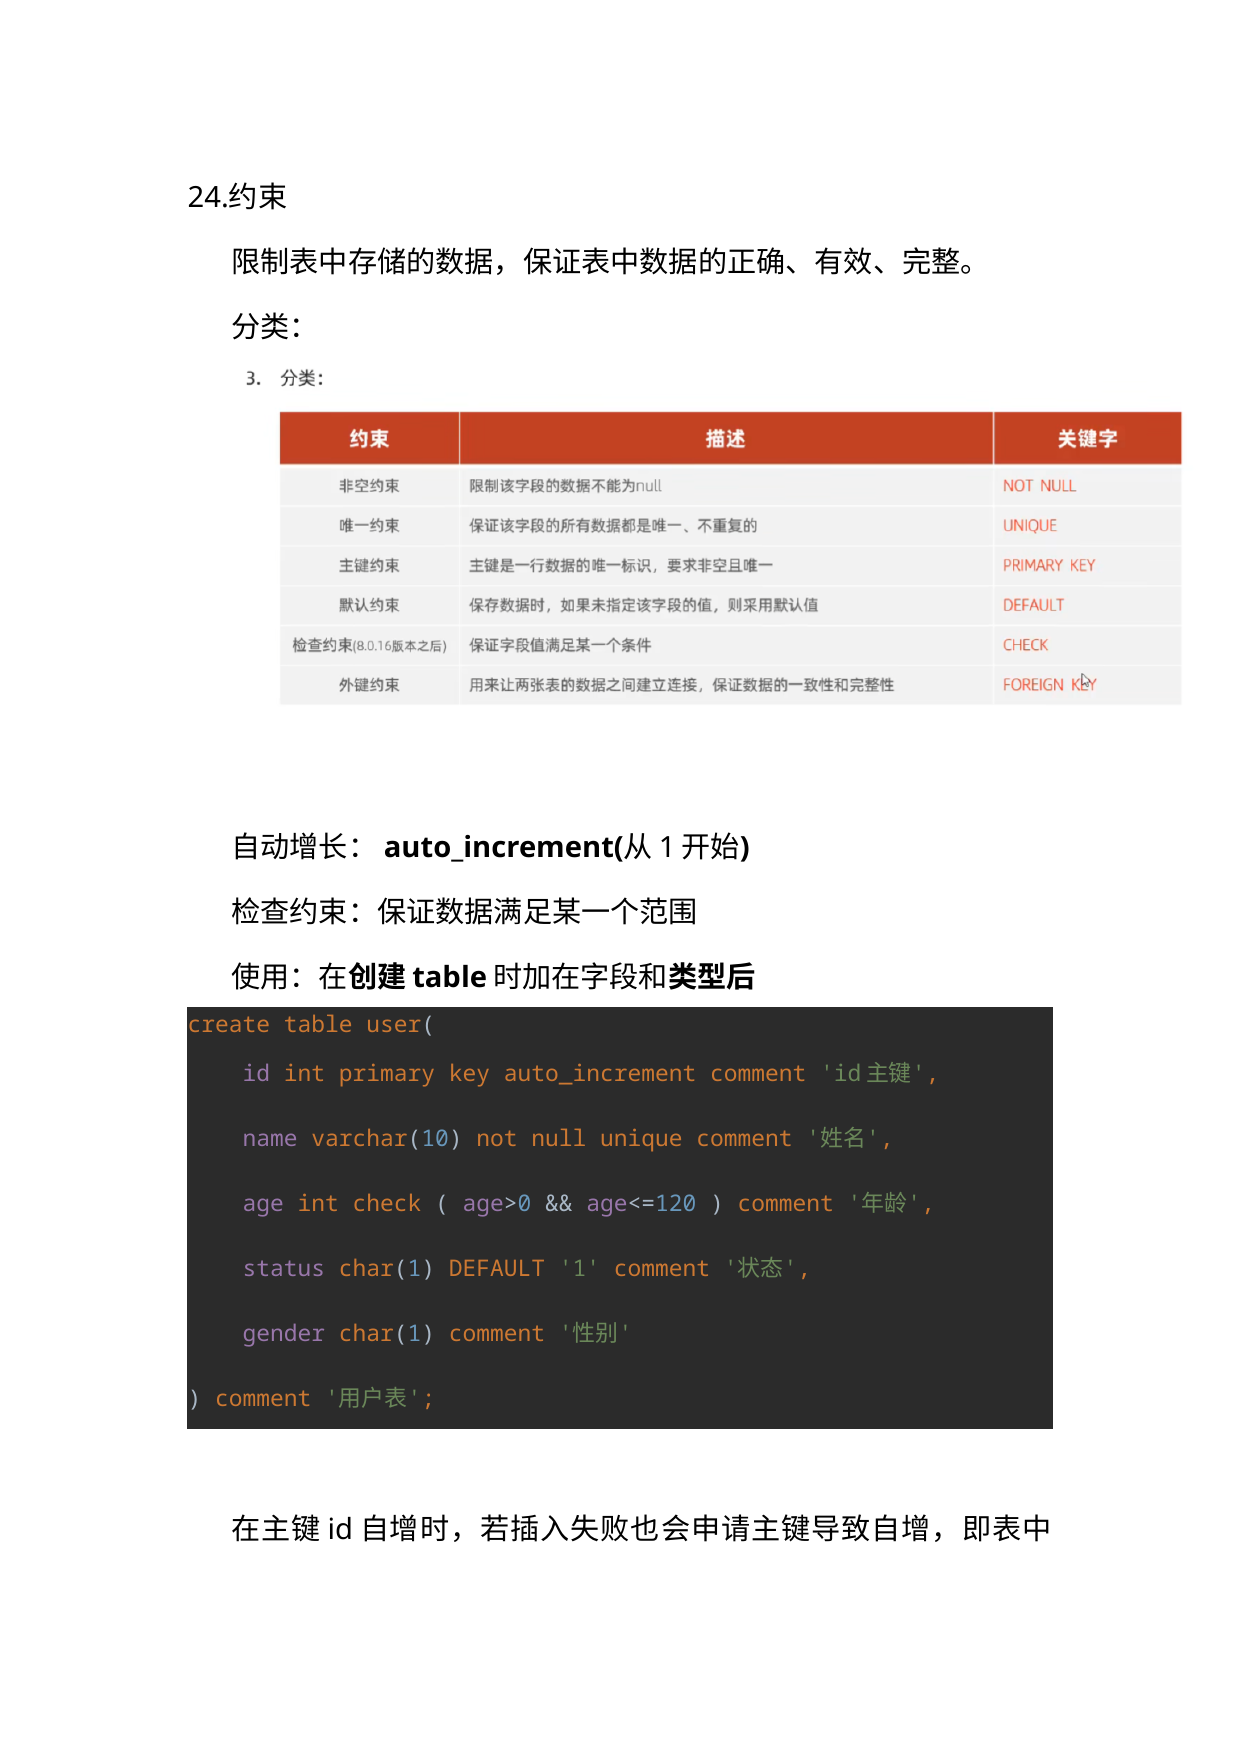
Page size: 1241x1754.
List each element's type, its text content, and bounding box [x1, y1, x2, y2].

list 检查约束：保证数据满足某一个范围 [187, 877, 1053, 942]
list 分类： [187, 292, 1053, 357]
text create table user( id int primary key auto_increment comment 'id主键', name varchar(10) not null unique comment '姓名', age int check ( age>0 && age<=120 ) comment '年龄', status char(1) DEFAULT '1' comment '状态', gender char(1) comment '性别' ) comment '用户表'; [187, 1007, 1053, 1429]
list 限制表中存储的数据，保证表中数据的正确、有效、完整。 [187, 227, 1053, 292]
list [187, 1494, 1053, 1559]
picture [231, 357, 1201, 721]
list 使用：在创建table时加在字段和类型后 [187, 942, 1053, 1007]
list 自动增长： auto_increment(从1开始) [187, 812, 1053, 877]
list 24.约束 [187, 162, 1053, 227]
